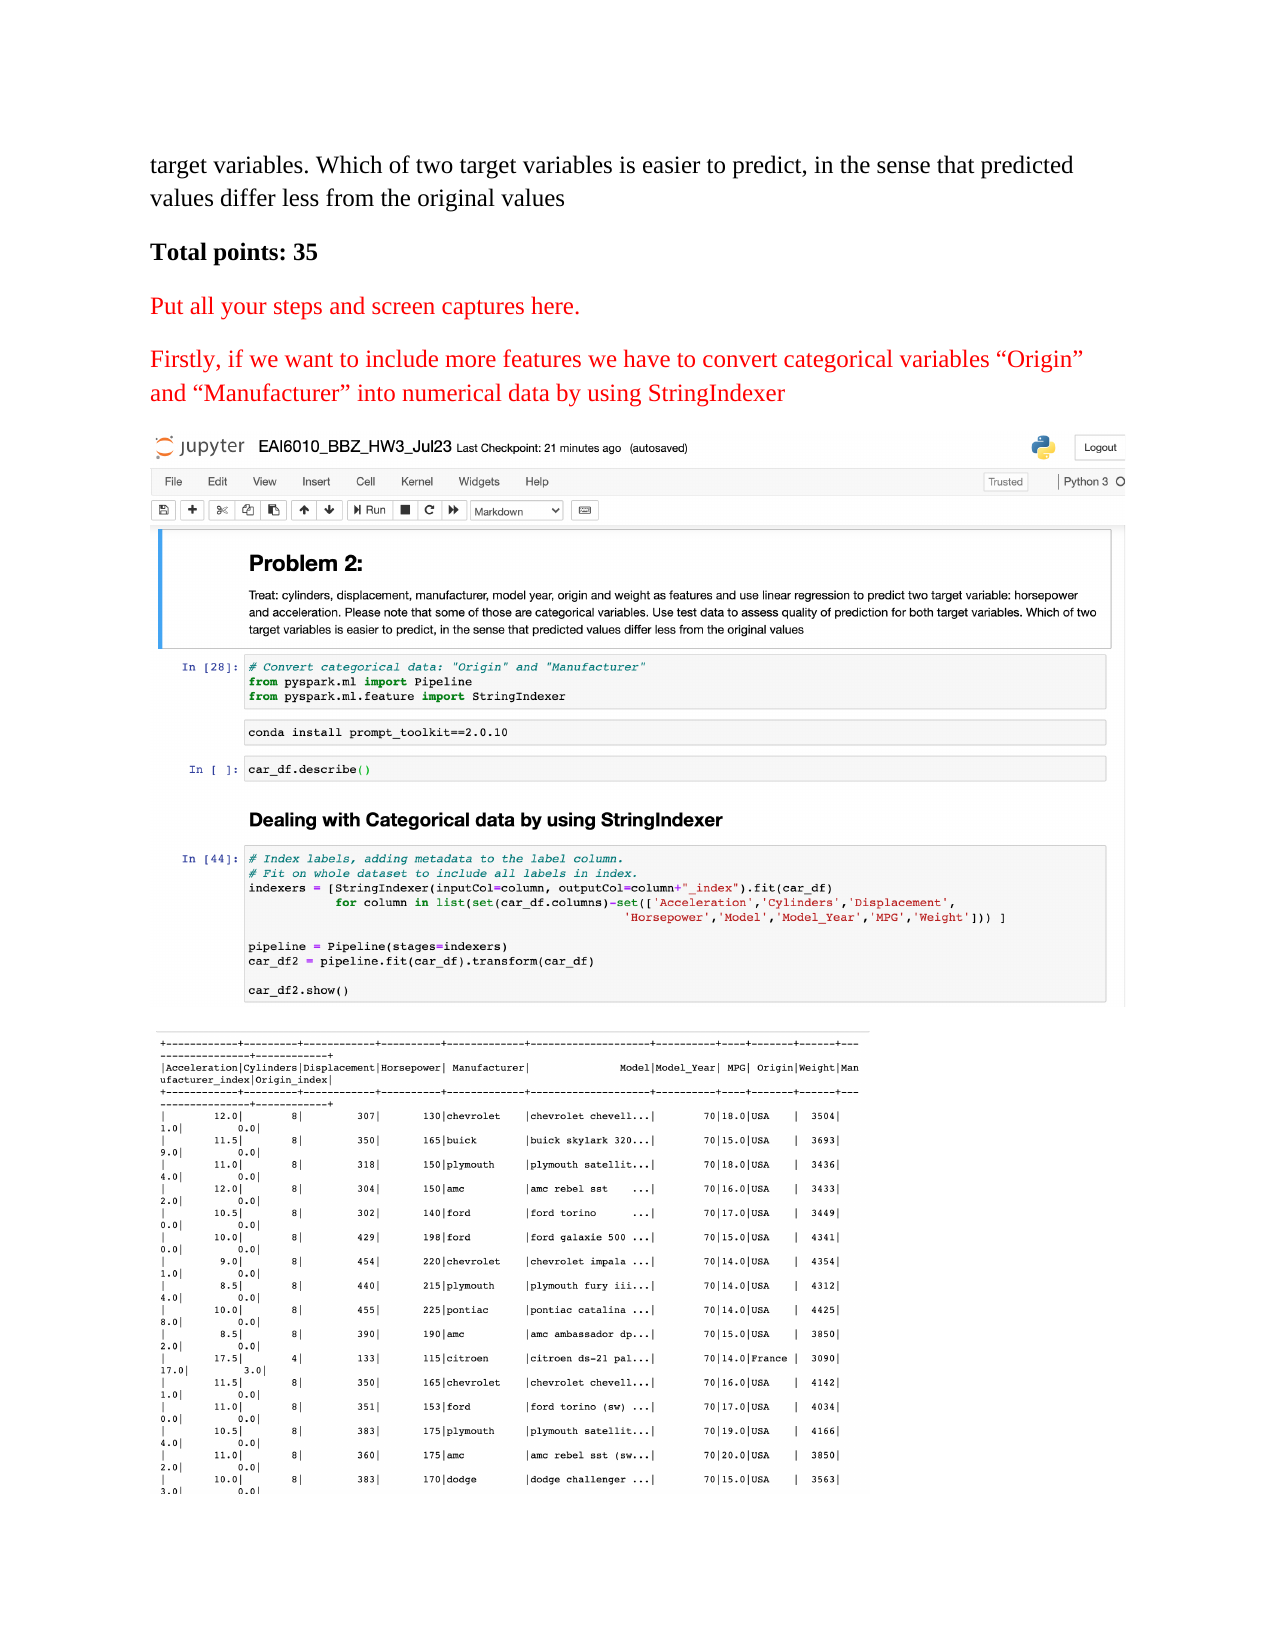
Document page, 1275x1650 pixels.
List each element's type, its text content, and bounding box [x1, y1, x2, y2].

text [150, 150, 1125, 212]
picture [150, 431, 1125, 1007]
text Total points: 35 [150, 237, 1125, 266]
text Firstly, if we want to include more features we have to convert categorical variables “Origin” and “Manufacturer” into numerical data by using StringIndexer [150, 344, 1125, 406]
text Put all your steps and screen captures here. [150, 291, 1125, 319]
picture [150, 1031, 871, 1494]
